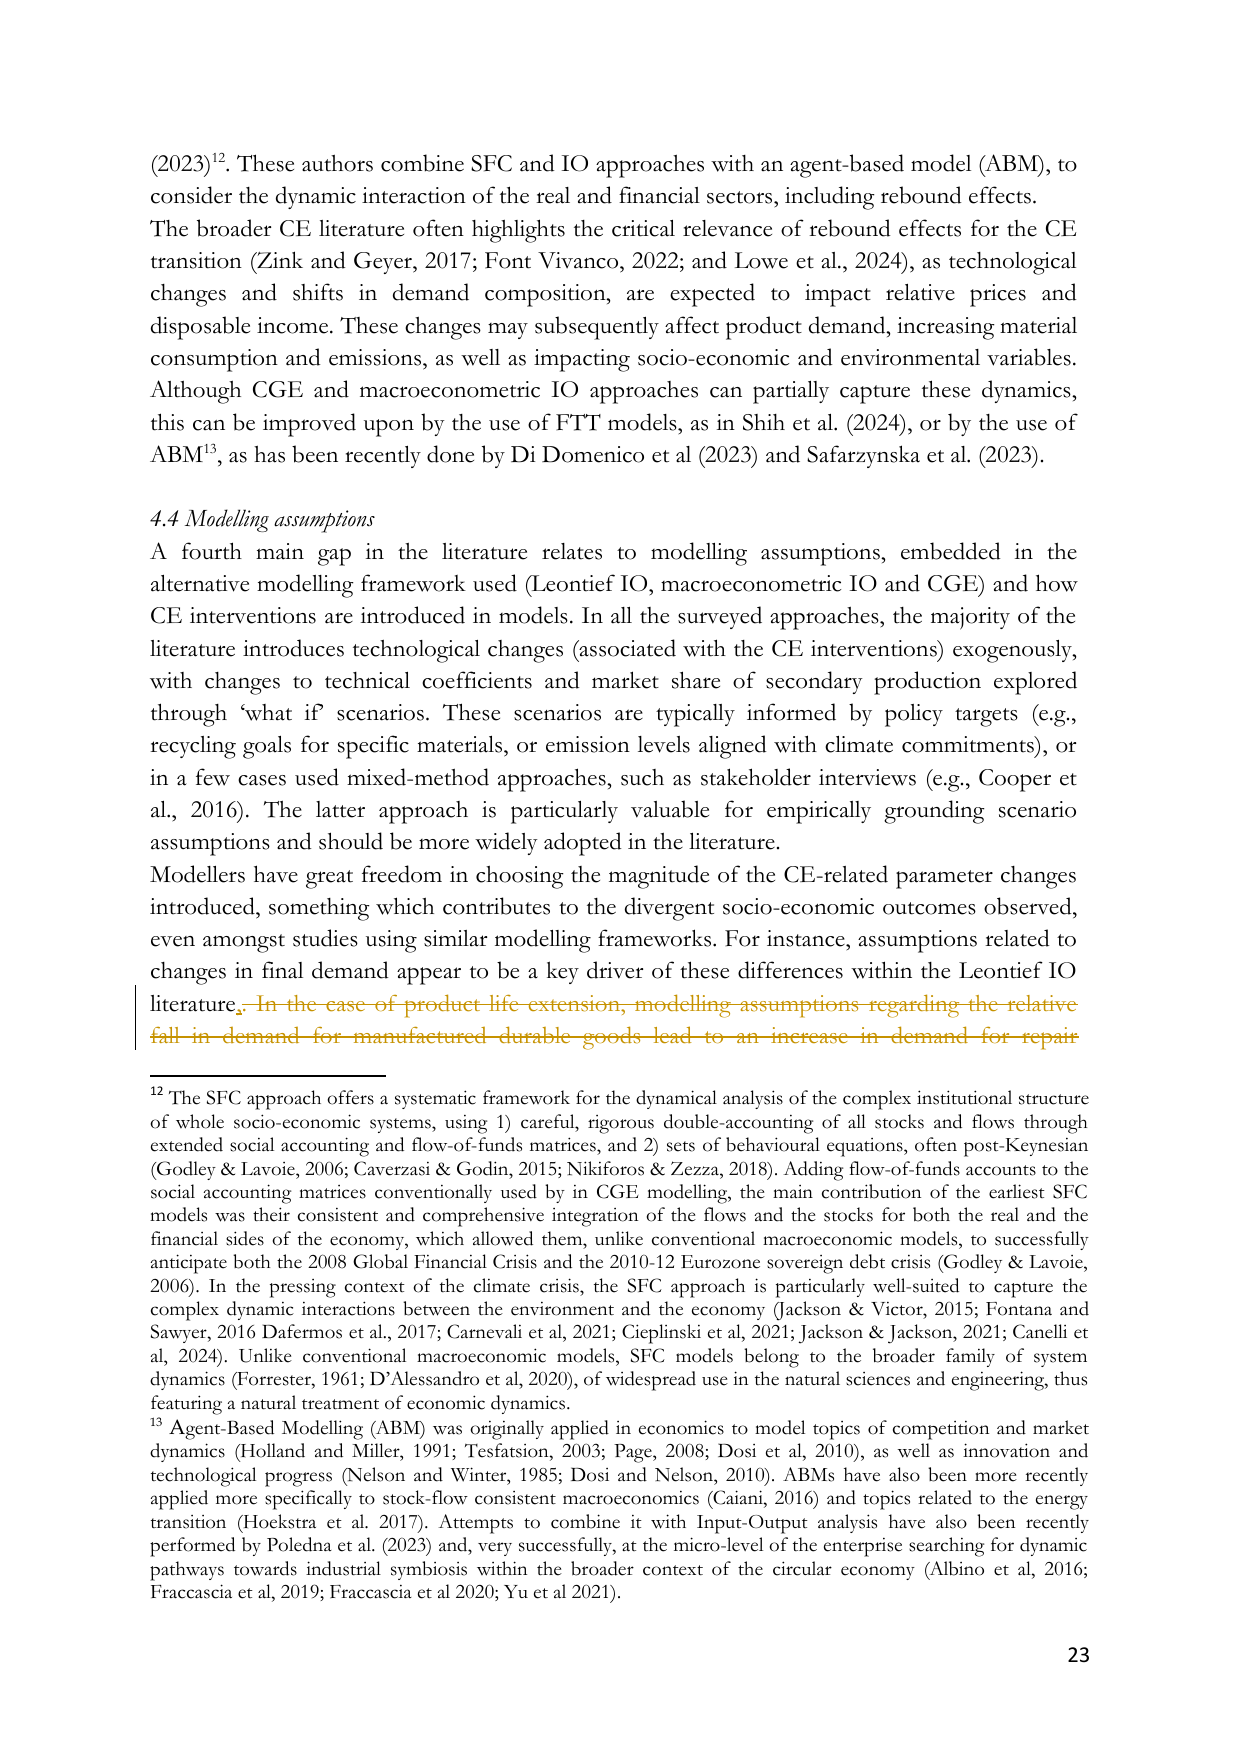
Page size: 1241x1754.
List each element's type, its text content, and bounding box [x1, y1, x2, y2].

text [150, 150, 1078, 210]
text Modellers have great freedom in choosing the magnitude of the CE-related parameter changes introduced, something which contributes to the divergent socio-economic outcomes observed, even amongst studies using similar modelling frameworks. For instance, assumptions related to changes in final demand appear to be a key driver of these differences within the Leontief IO literature [150, 860, 1079, 1036]
text 4.4 Modelling assumptions [150, 505, 1078, 533]
text The broader CE literature often highlights the critical relevance of rebound effects for the CE transition (Zink and Geyer, 2017; Font Vivanco, 2022; and Lowe et al., 2024), as technological changes and shifts in demand composition, are expected to impact relative prices and disposable income. These changes may subsequently affect product demand, increasing material consumption and emissions, as well as impacting socio-economic and environmental variables. Although CGE and macroeconometric IO approaches can partially capture these dynamics, this can be improved upon by the use of FTT models, as in Shih et al. (2024), or by the use of ABM, as has been recently done by Di Domenico et al (2023) and Safarzynska et al. (2023). [150, 214, 1079, 469]
text A fourth main gap in the literature relates to modelling assumptions, embedded in the alternative modelling framework used (Leontief IO, macroeconometric IO and CGE) and how CE interventions are introduced in models. In all the surveyed approaches, the majority of the literature introduces technological changes (associated with the CE interventions) exogenously, with changes to technical coefficients and market share of secondary production explored through ‘what if’ scenarios. These scenarios are typically informed by policy targets (e.g., recycling goals for specific materials, or emission levels aligned with climate commitments), or in a few cases used mixed-method approaches, such as stakeholder interviews (e.g., Cooper et al., 2016). The latter approach is particularly valuable for empirically grounding scenario assumptions and should be more widely adopted in the literature. [150, 537, 1079, 856]
